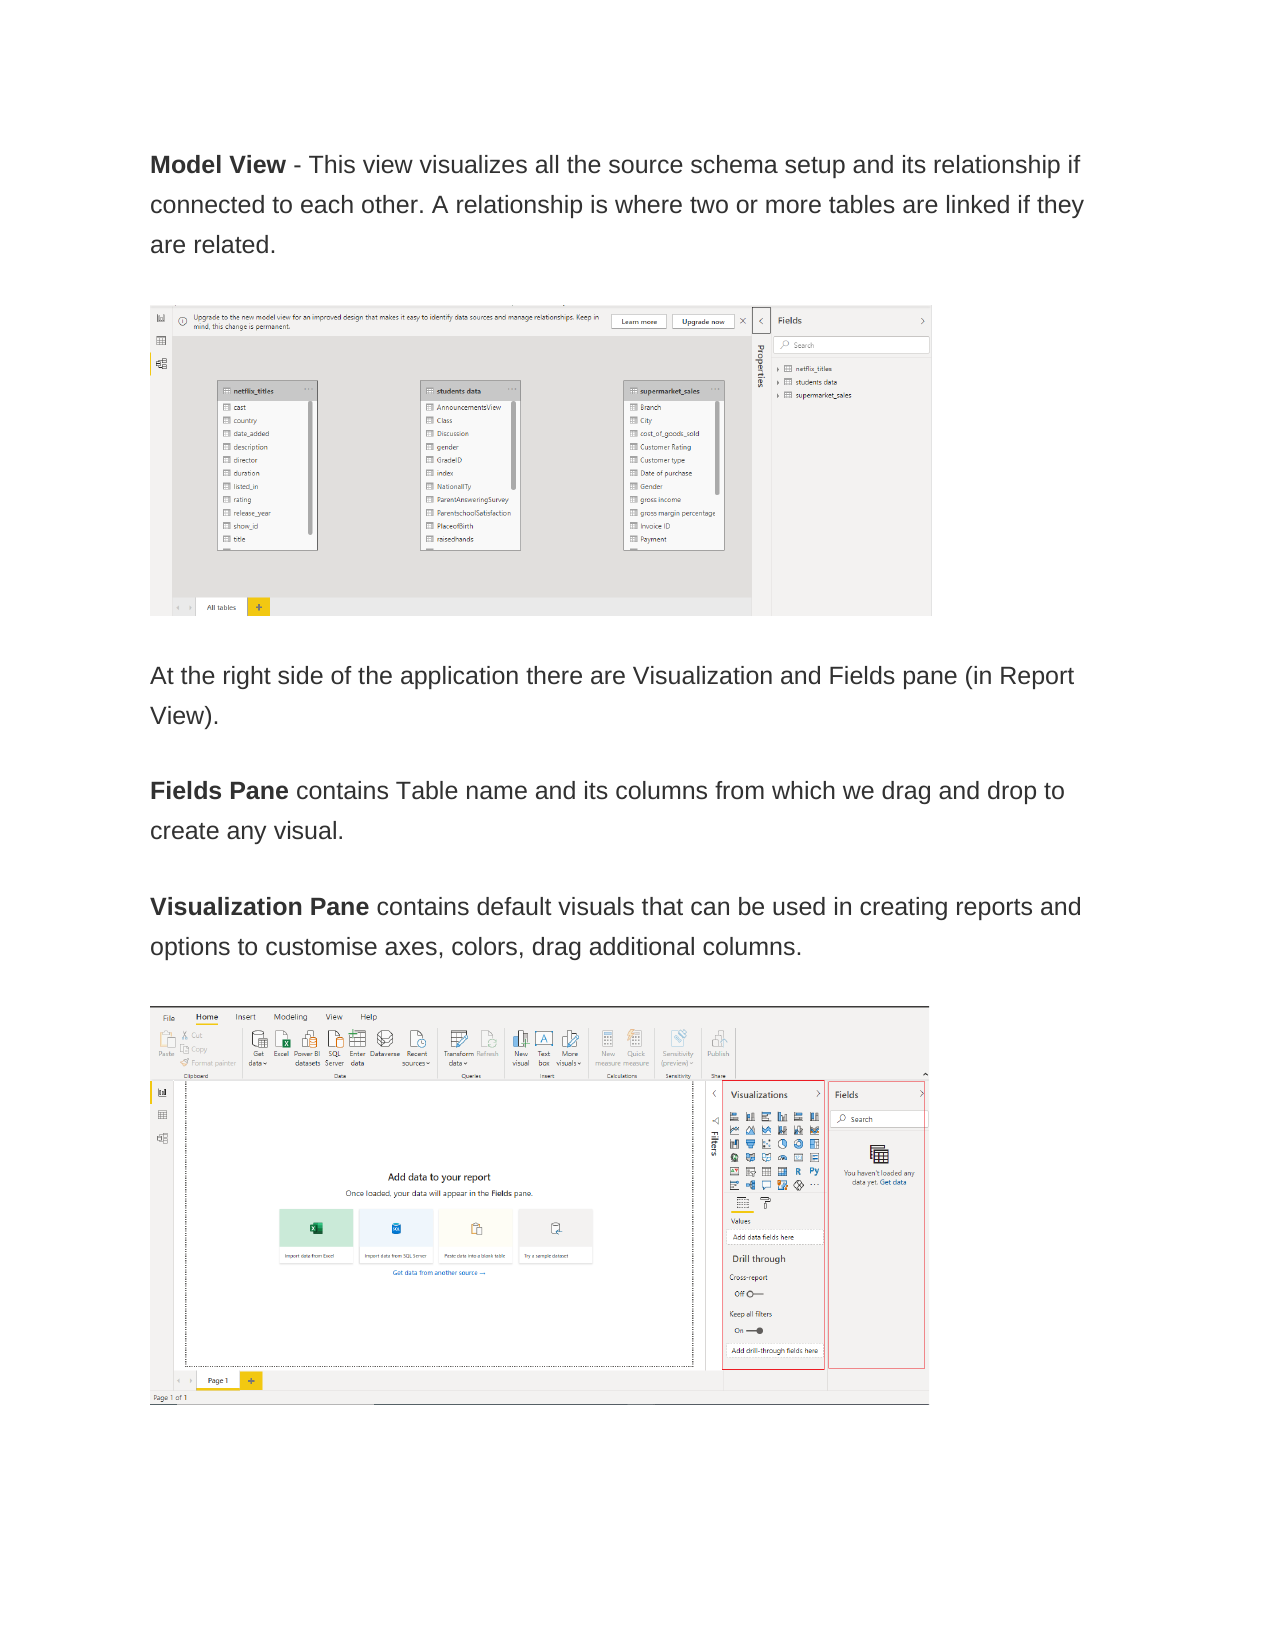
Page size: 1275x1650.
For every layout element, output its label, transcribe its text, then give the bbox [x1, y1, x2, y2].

text Model View - This view visualizes all the source schema setup and its relationship if connected to each other. A relationship is where two or more tables are linked if they are related. [150, 150, 1125, 258]
text At the right side of the application there are Visualization and Fields pane (in Report View). [150, 661, 1125, 730]
text Fields Pane contains Table name and its columns from which we drag and drop to create any visual. [150, 776, 1125, 845]
text Visualization Pane contains default visuals that can be used in creating reports and options to customise axes, colors, drag additional columns. [150, 892, 1125, 960]
picture [150, 1006, 930, 1405]
picture [150, 305, 932, 616]
